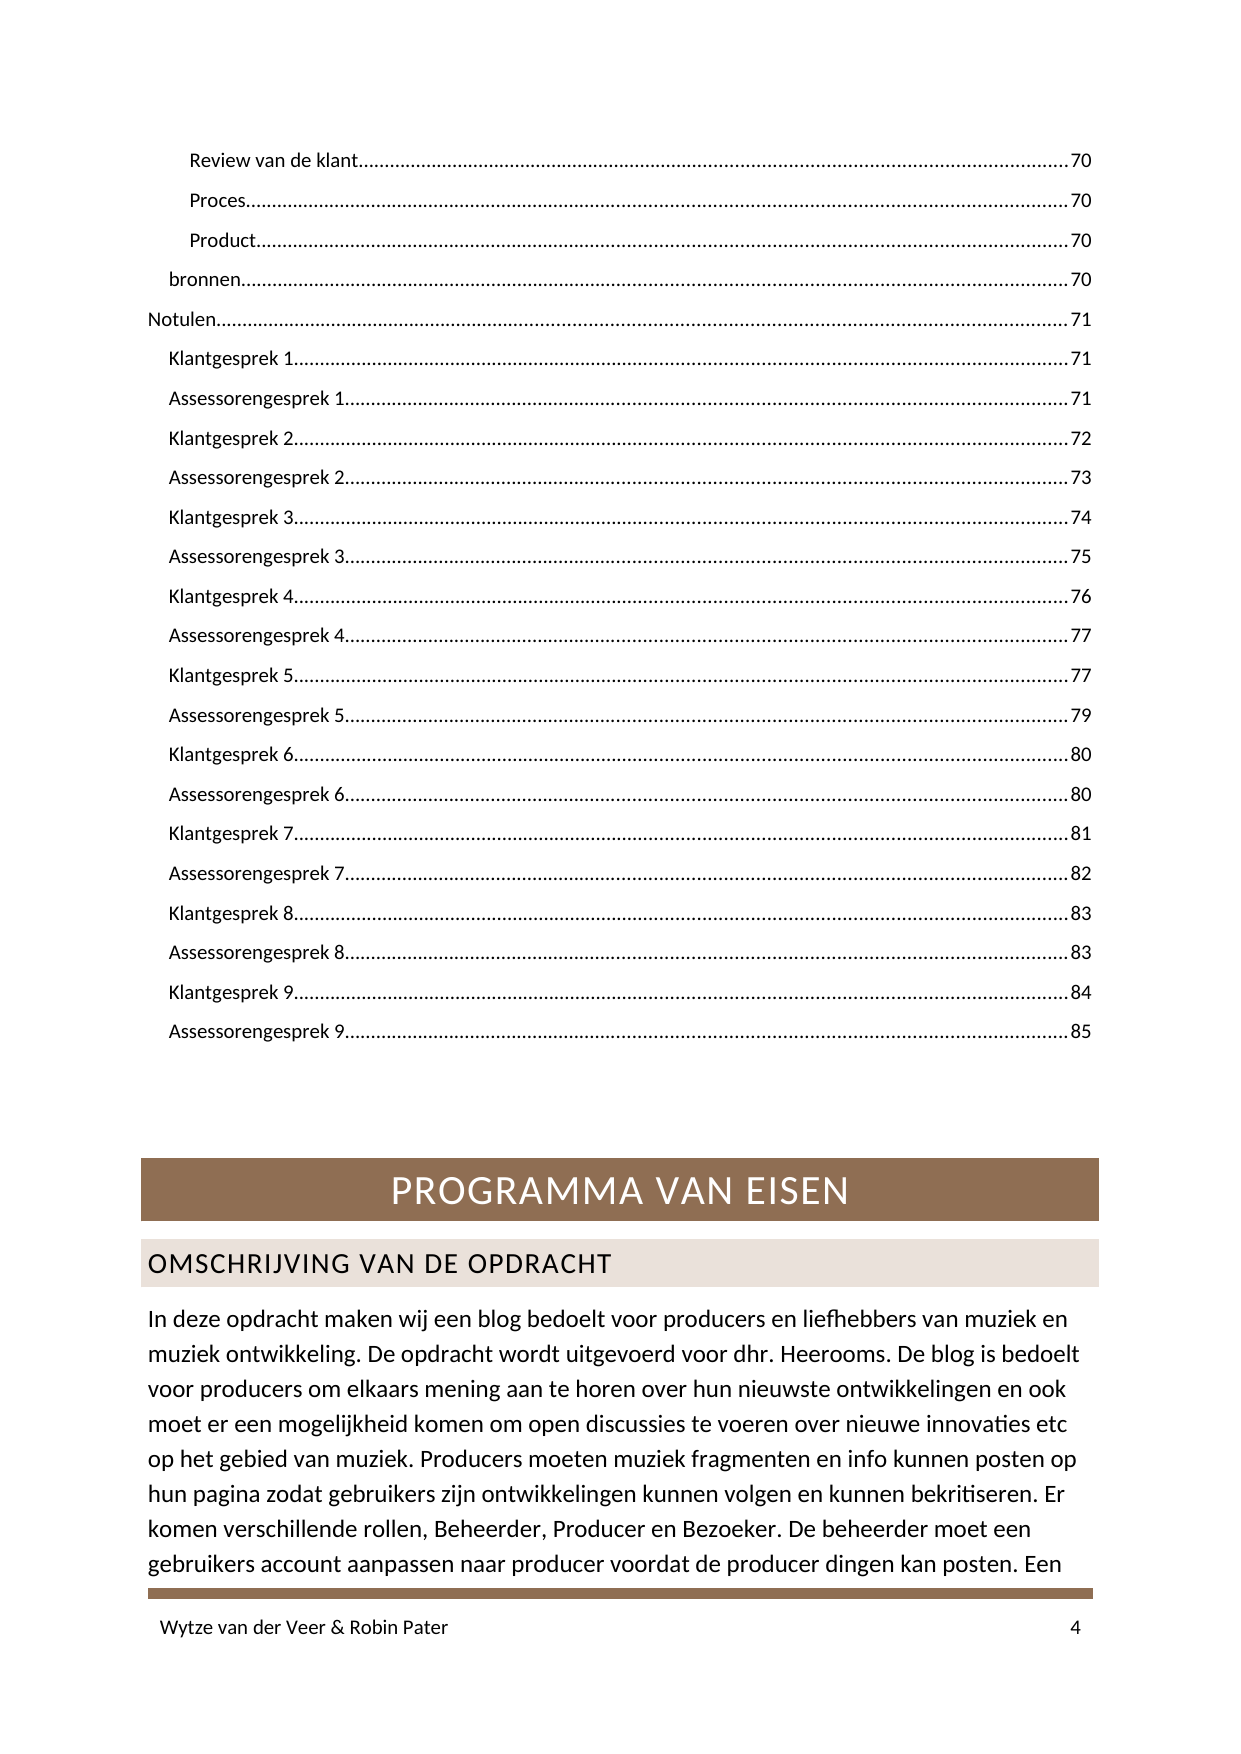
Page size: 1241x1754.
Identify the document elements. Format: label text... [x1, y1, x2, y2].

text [148, 1303, 1093, 1579]
subtitle Programma van eisen [148, 1164, 1093, 1215]
subtitle Omschrijving van de opdracht [148, 1246, 1093, 1281]
